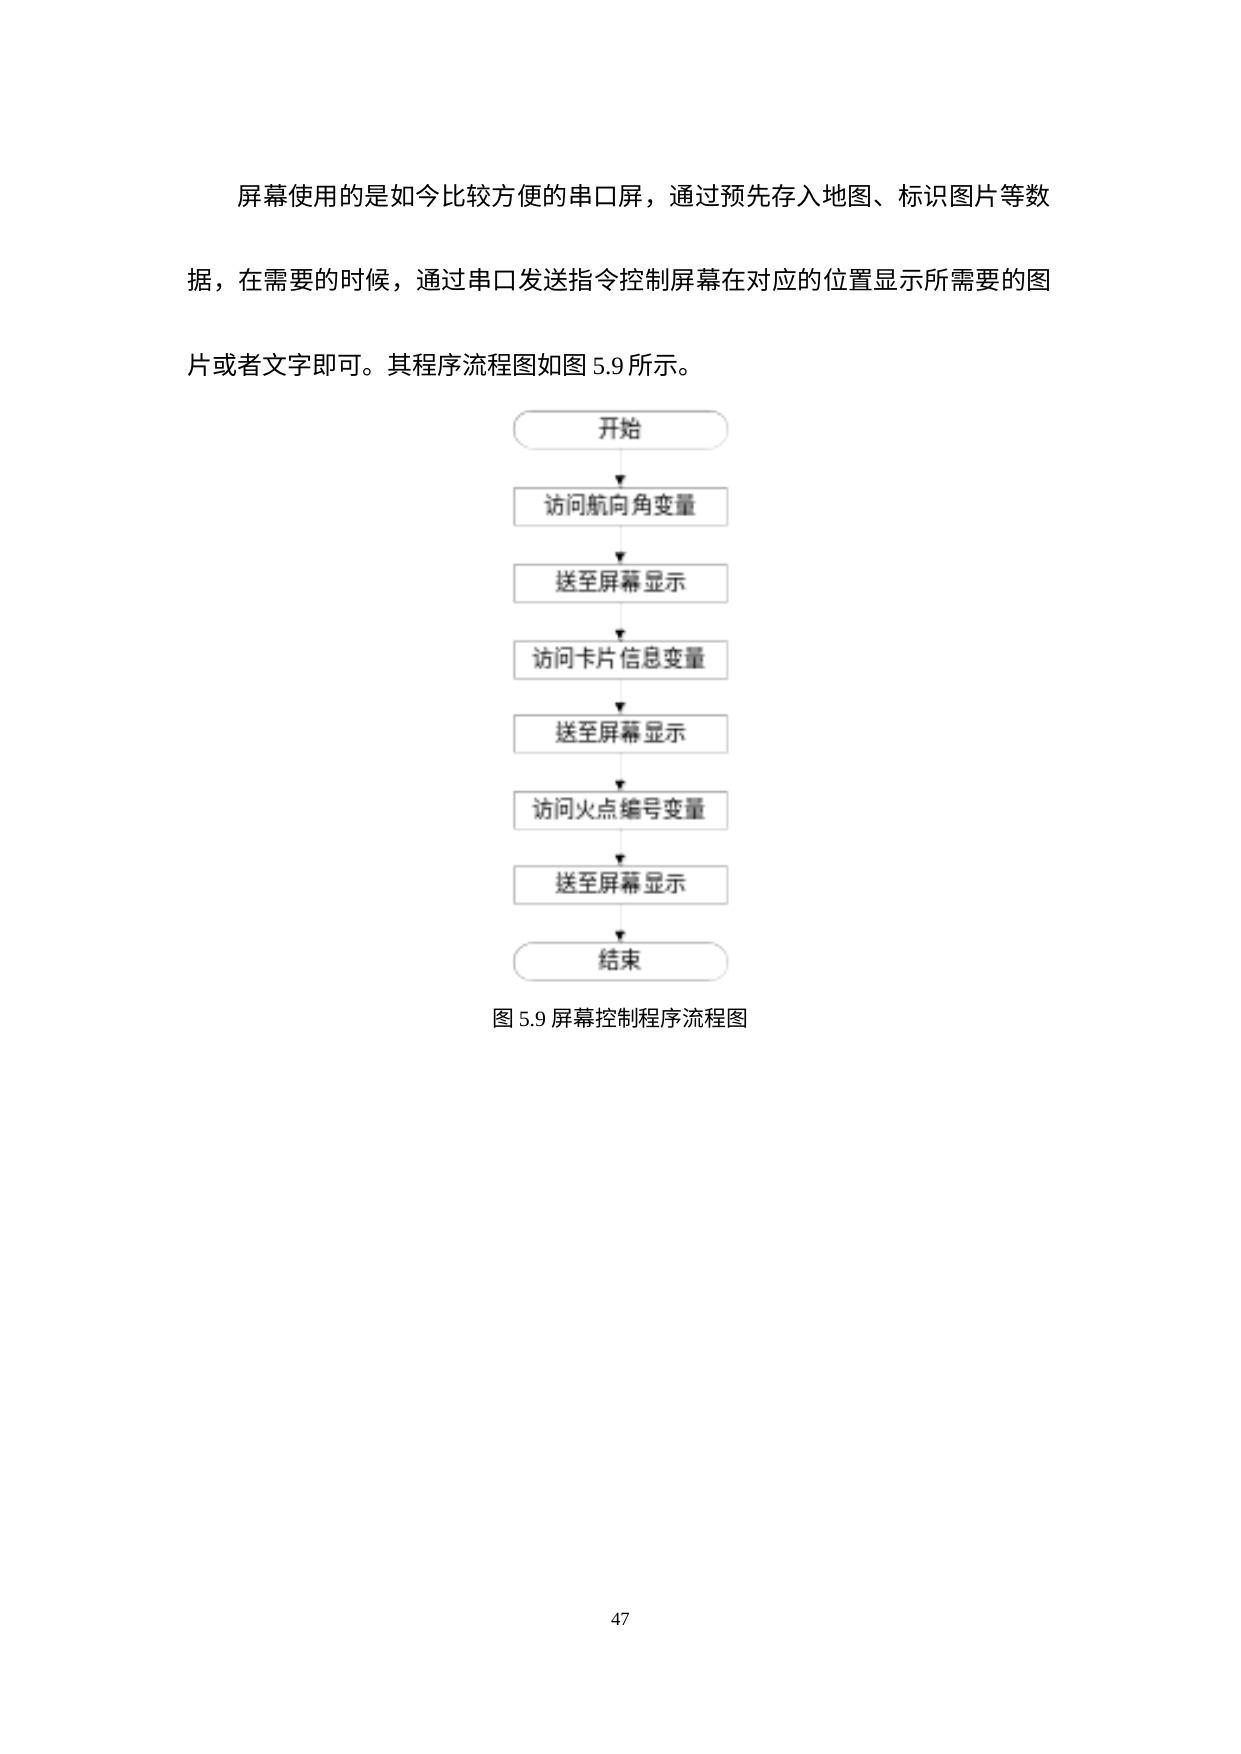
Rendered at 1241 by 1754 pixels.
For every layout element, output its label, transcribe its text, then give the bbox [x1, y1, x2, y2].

text 屏幕使用的是如今比较方便的串口屏，通过预先存入地图、标识图片等数据，在需要的时候，通过串口发送指令控制屏幕在对应的位置显示所需要的图片或者文字即可。其程序流程图如图5.9所示。 [187, 162, 1053, 396]
text 图5.9 屏幕控制程序流程图 [187, 1000, 1053, 1033]
